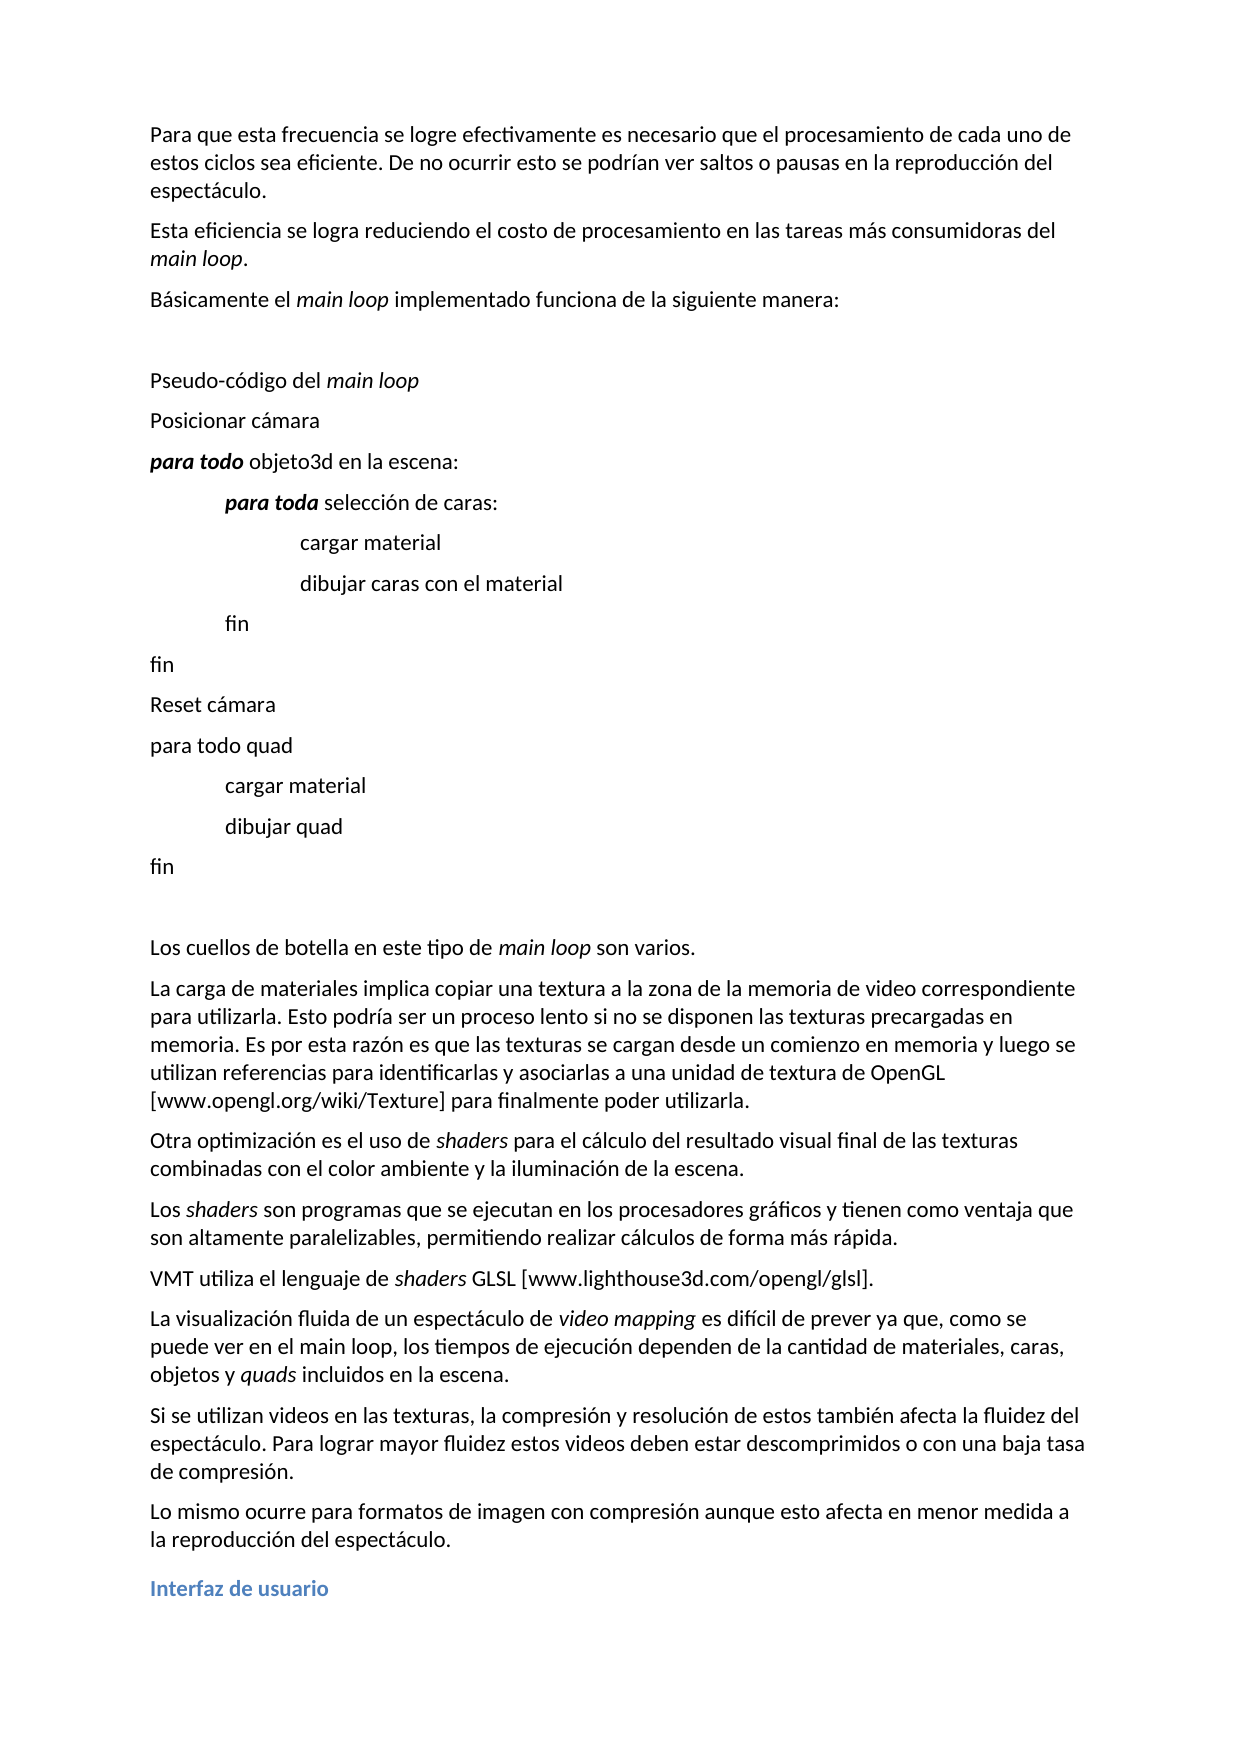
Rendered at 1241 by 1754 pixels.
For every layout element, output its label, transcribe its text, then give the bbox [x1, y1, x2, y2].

text Para que esta frecuencia se logre efectivamente es necesario que el procesamiento de cada uno de estos ciclos sea eficiente. De no ocurrir esto se podrían ver saltos o pausas en la reproducción del espectáculo. [150, 120, 1090, 204]
text La carga de materiales implica copiar una textura a la zona de la memoria de video correspondiente para utilizarla. Esto podría ser un proceso lento si no se disponen las texturas precargadas en memoria. Es por esta razón es que las texturas se cargan desde un comienzo en memoria y luego se utilizan referencias para identificarlas y asociarlas a una unidad de textura de OpenGL [www.opengl.org/wiki/Texture] para finalmente poder utilizarla. [150, 974, 1090, 1114]
text Si se utilizan videos en las texturas, la compresión y resolución de estos también afecta la fluidez del espectáculo. Para lograr mayor fluidez estos videos deben estar descomprimidos o con una baja tasa de compresión. [150, 1401, 1090, 1485]
text fin [150, 650, 1090, 678]
text Esta eficiencia se logra reduciendo el costo de procesamiento en las tareas más consumidoras del main loop. [150, 217, 1090, 273]
text VMT utiliza el lenguaje de shaders GLSL [www.lighthouse3d.com/opengl/glsl]. [150, 1264, 1090, 1292]
text cargar material [150, 771, 1090, 799]
text dibujar caras con el material [150, 569, 1090, 597]
text Lo mismo ocurre para formatos de imagen con compresión aunque esto afecta en menor medida a la reproducción del espectáculo. [150, 1497, 1090, 1553]
text Los cuellos de botella en este tipo de main loop son varios. [150, 933, 1090, 961]
text Los shaders son programas que se ejecutan en los procesadores gráficos y tienen como ventaja que son altamente paralelizables, permitiendo realizar cálculos de forma más rápida. [150, 1195, 1090, 1251]
text Otra optimización es el uso de shaders para el cálculo del resultado visual final de las texturas combinadas con el color ambiente y la iluminación de la escena. [150, 1127, 1090, 1183]
text Reset cámara [150, 690, 1090, 718]
text cargar material [150, 528, 1090, 556]
text dibujar quad [150, 812, 1090, 840]
text Básicamente el main loop implementado funciona de la siguiente manera: [150, 285, 1090, 313]
text Pseudo-código del main loop [150, 366, 1090, 394]
text Posicionar cámara [150, 407, 1090, 435]
text para todo quad [150, 731, 1090, 759]
subtitle Interfaz de usuario [150, 1574, 1090, 1602]
text para toda selección de caras: [150, 488, 1090, 516]
text La visualización fluida de un espectáculo de video mapping es difícil de prever ya que, como se puede ver en el main loop, los tiempos de ejecución dependen de la cantidad de materiales, caras, objetos y quads incluidos en la escena. [150, 1304, 1090, 1388]
text fin [150, 609, 1090, 637]
text para todo objeto3d en la escena: [150, 447, 1090, 475]
text fin [150, 852, 1090, 880]
